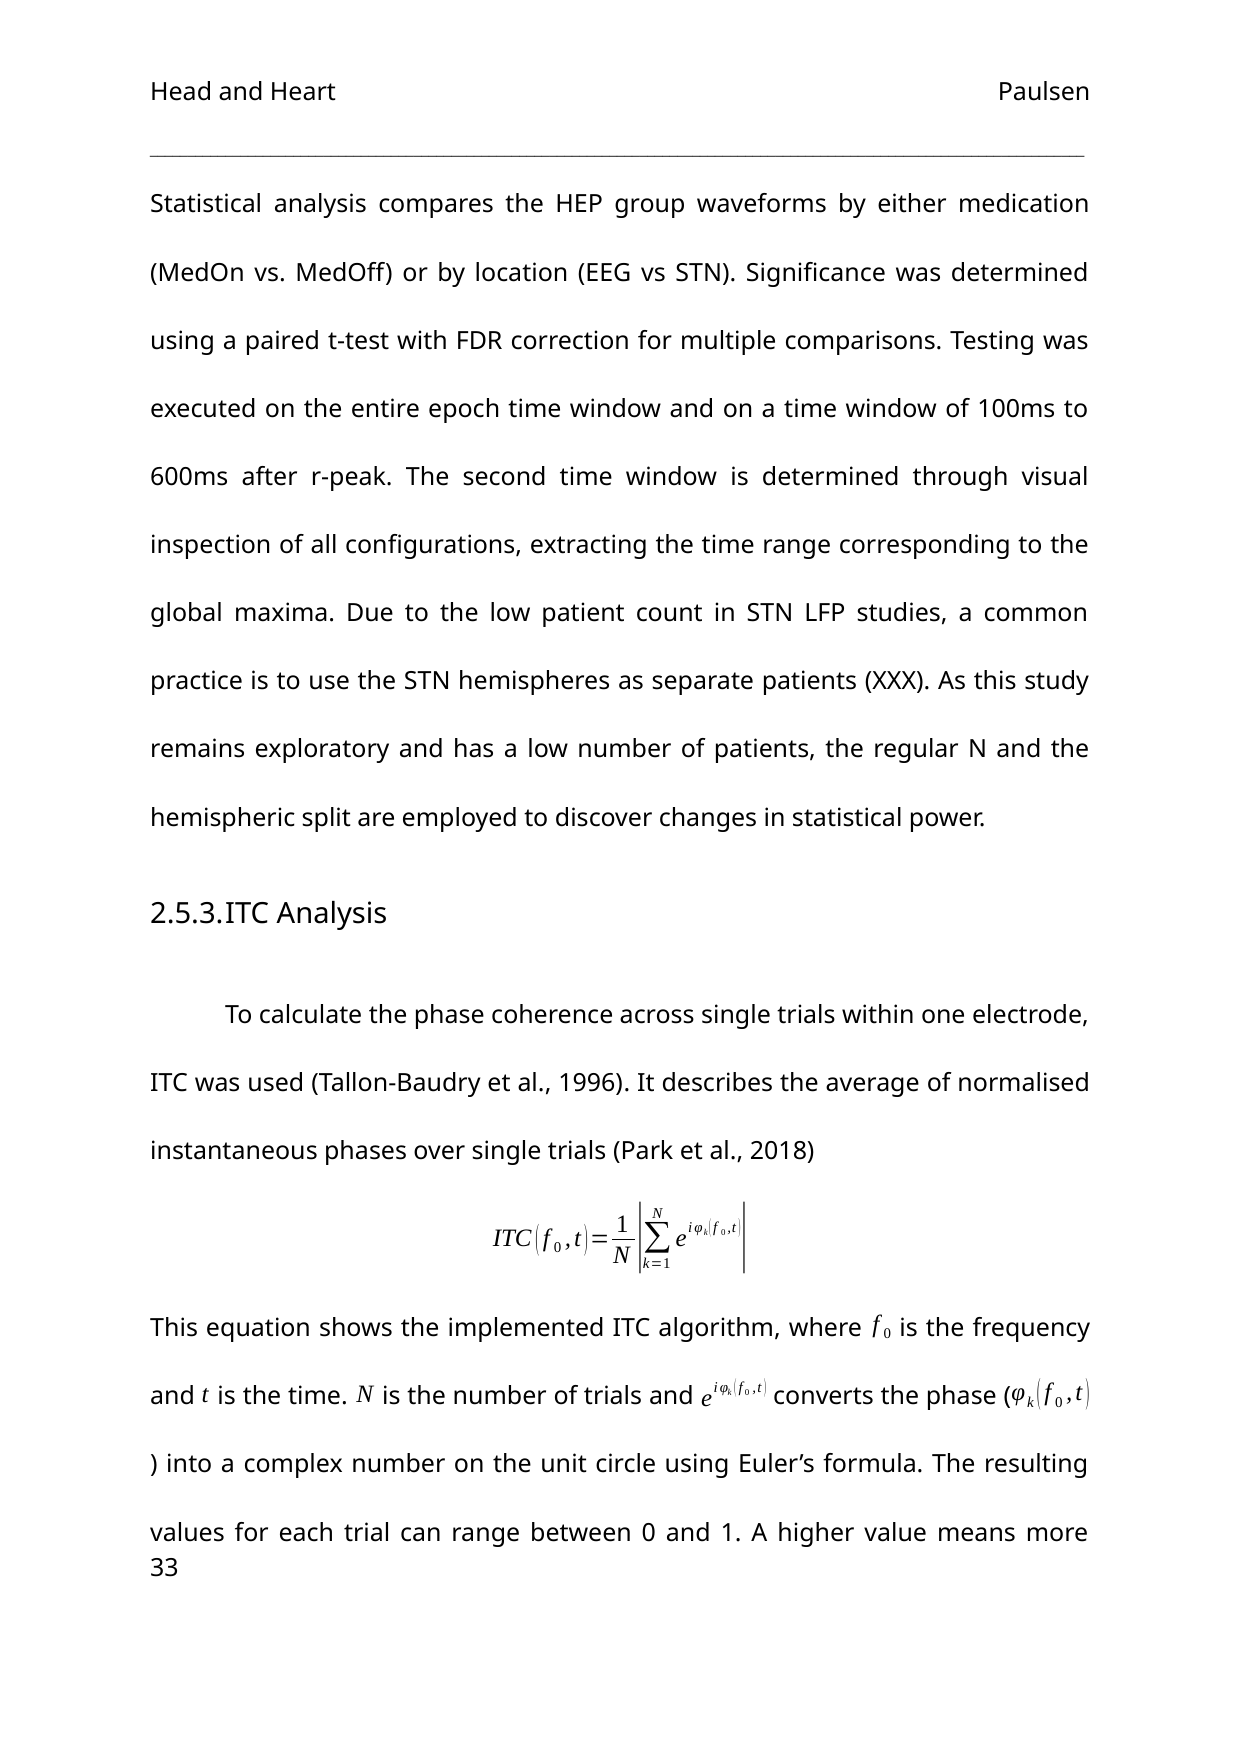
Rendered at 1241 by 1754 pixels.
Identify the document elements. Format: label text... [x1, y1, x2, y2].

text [150, 1309, 1090, 1548]
subtitle ITC Analysis [150, 892, 1090, 932]
text Statistical analysis compares the HEP group waveforms by either medication (MedOn vs. MedOff) or by location (EEG vs STN). Significance was determined using a paired t-test with FDR correction for multiple comparisons. Testing was executed on the entire epoch time window and on a time window of 100ms to 600ms after r-peak. The second time window is determined through visual inspection of all configurations, extracting the time range corresponding to the global maxima. Due to the low patient count in STN LFP studies, a common practice is to use the STN hemispheres as separate patients (XXX). As this study remains exploratory and has a low number of patients, the regular N and the hemispheric split are employed to discover changes in statistical power. [150, 186, 1090, 833]
text To calculate the phase coherence across single trials within one electrode, ITC was used (Tallon-Baudry et al., 1996). It describes the average of normalised instantaneous phases over single trials (Park et al., 2018) [150, 997, 1090, 1167]
